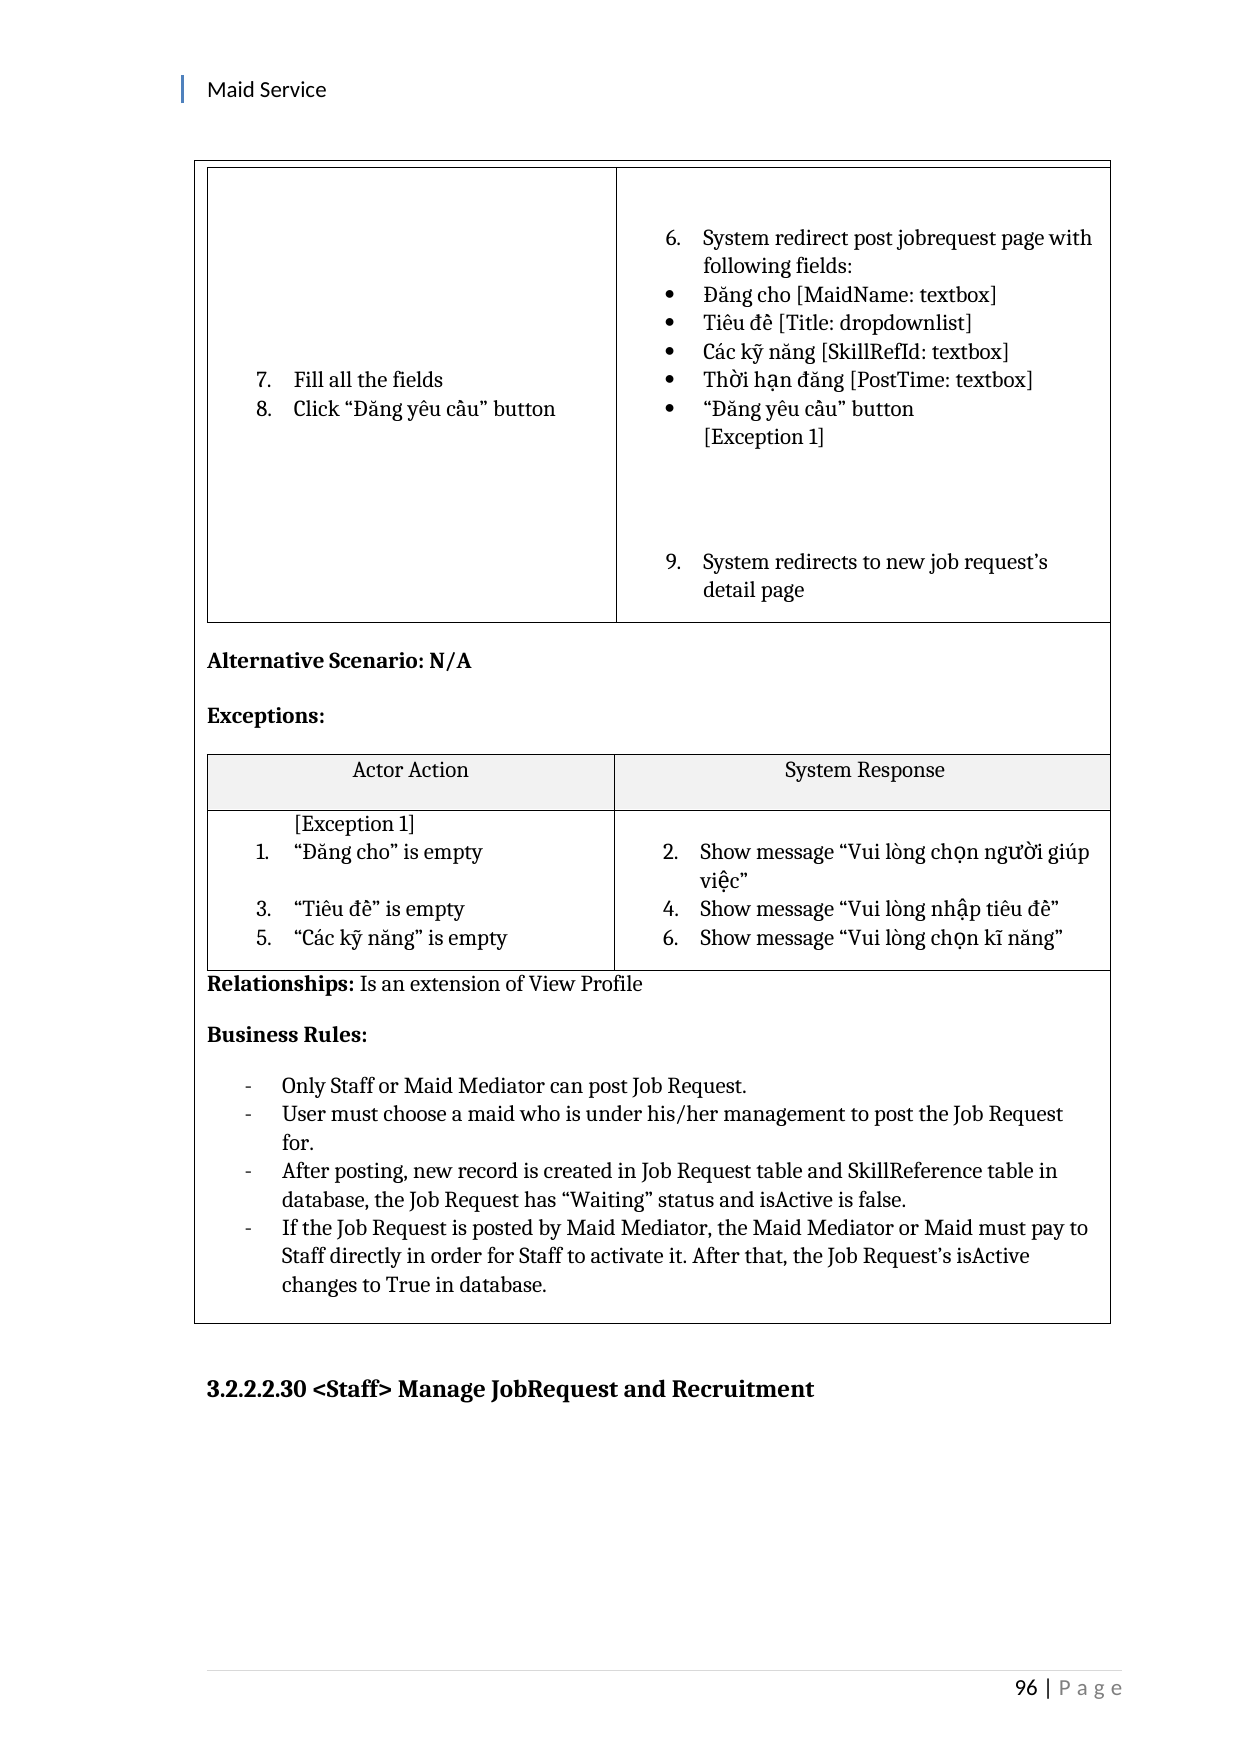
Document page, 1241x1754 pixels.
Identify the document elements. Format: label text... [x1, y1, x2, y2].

subtitle <Staff> Manage JobRequest and Recruitment [207, 1375, 1122, 1404]
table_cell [195, 161, 1110, 1323]
